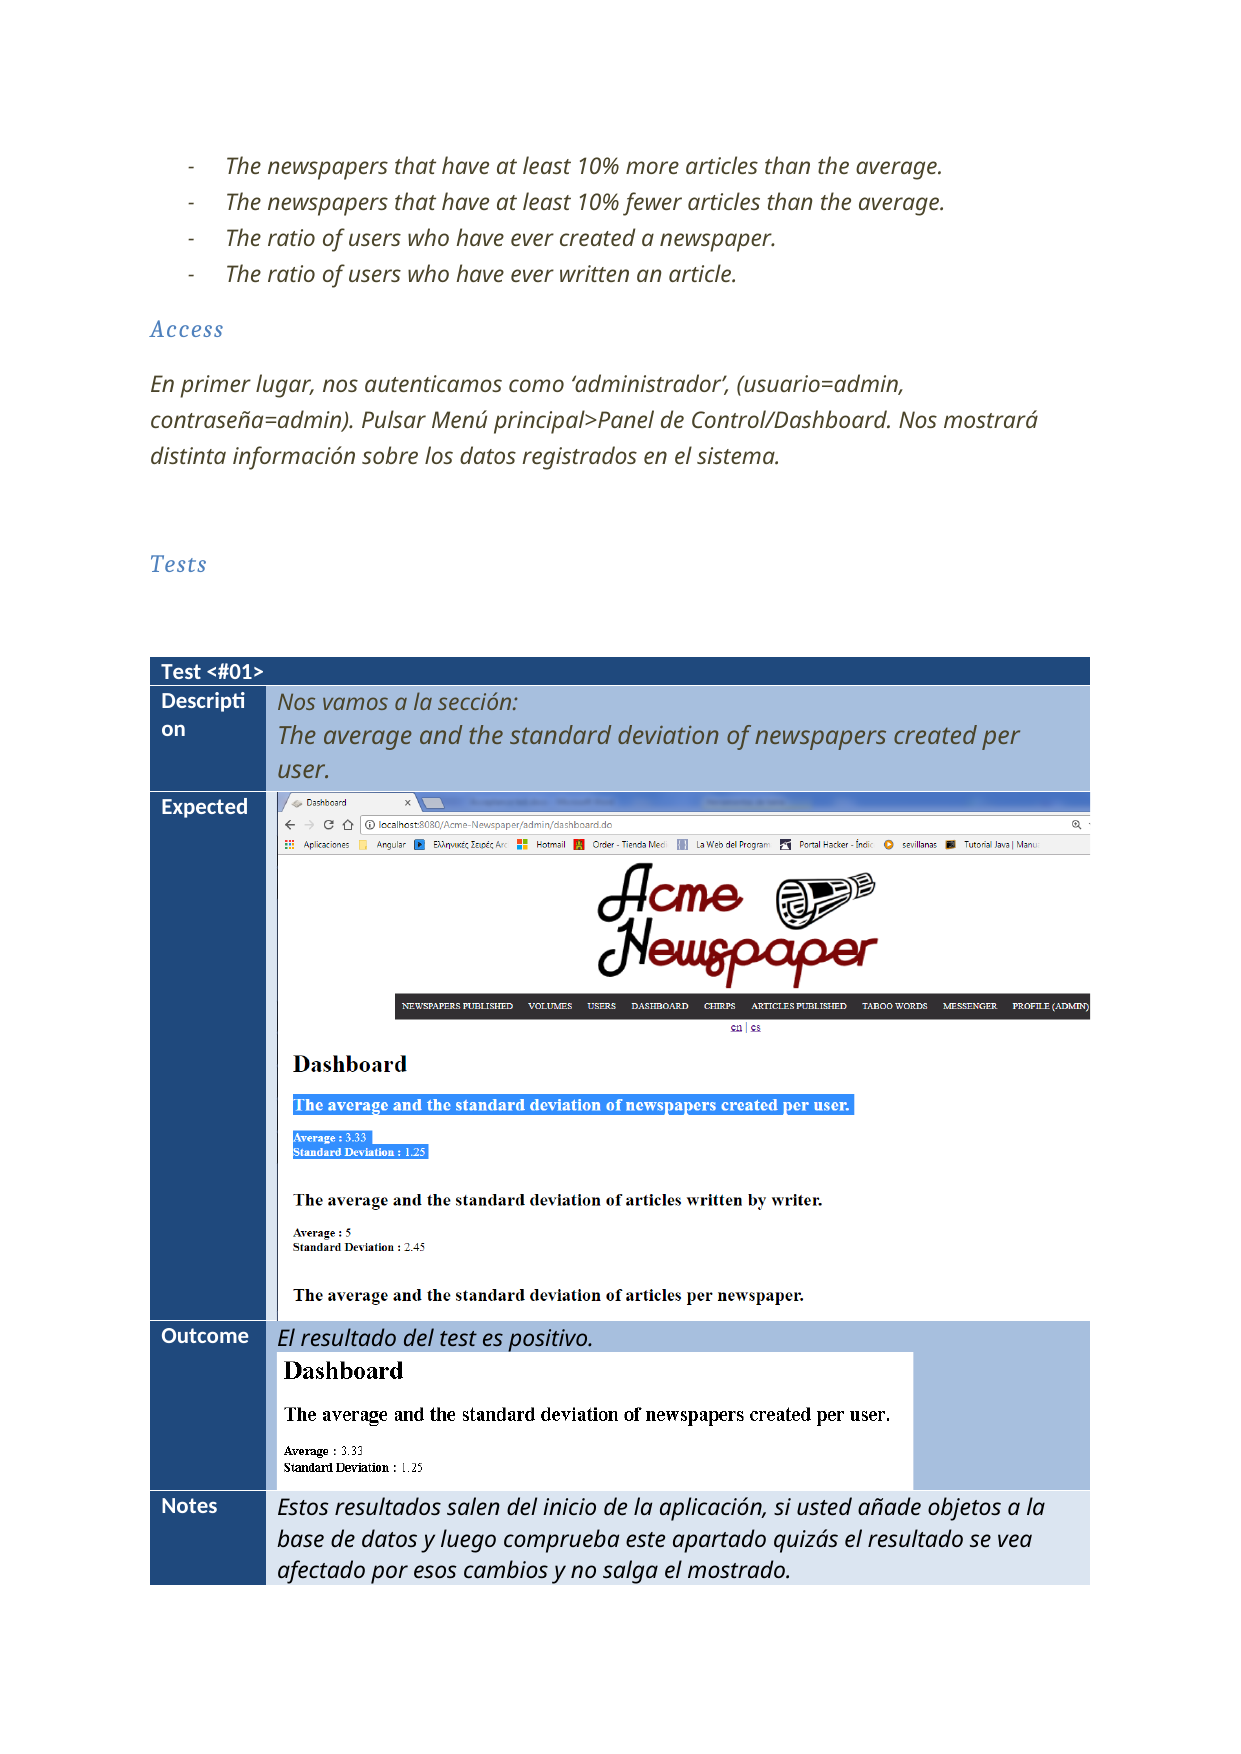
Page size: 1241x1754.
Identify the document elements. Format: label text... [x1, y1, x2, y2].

table_cell Notes [150, 1491, 266, 1585]
picture [276, 1352, 914, 1491]
list The newspapers that have at least 10% more articles than the average. [187, 150, 1090, 181]
table_cell Nos vamos a la sección: The average and the standard deviation of newspapers created per user. [266, 686, 1090, 791]
table_cell Outcome [150, 1321, 266, 1490]
subtitle Access [150, 314, 1090, 343]
table_cell Expected [150, 792, 266, 1320]
list The ratio of users who have ever written an article. [187, 258, 1090, 289]
list The ratio of users who have ever created a newspaper. [187, 222, 1090, 253]
table_cell Description [150, 686, 266, 791]
table_cell [266, 792, 276, 1320]
table_cell El resultado del test es positivo. [266, 1321, 1090, 1490]
table_cell Estos resultados salen del inicio de la aplicación, si usted añade objetos a la base de datos y luego comprueba este apartado quizás el resultado se vea afectado por esos cambios y no salga el mostrado. [266, 1491, 1090, 1585]
subtitle Tests [150, 550, 1090, 579]
text En primer lugar, nos autenticamos como ‘administrador’, (usuario=admin, contraseña=admin). Pulsar Menú principal>Panel de Control/Dashboard. Nos mostrará distinta información sobre los datos registrados en el sistema. [150, 368, 1090, 472]
picture [276, 792, 1091, 1321]
list The newspapers that have at least 10% fewer articles than the average. [187, 186, 1090, 217]
table_header Test <#01> [150, 657, 1090, 685]
